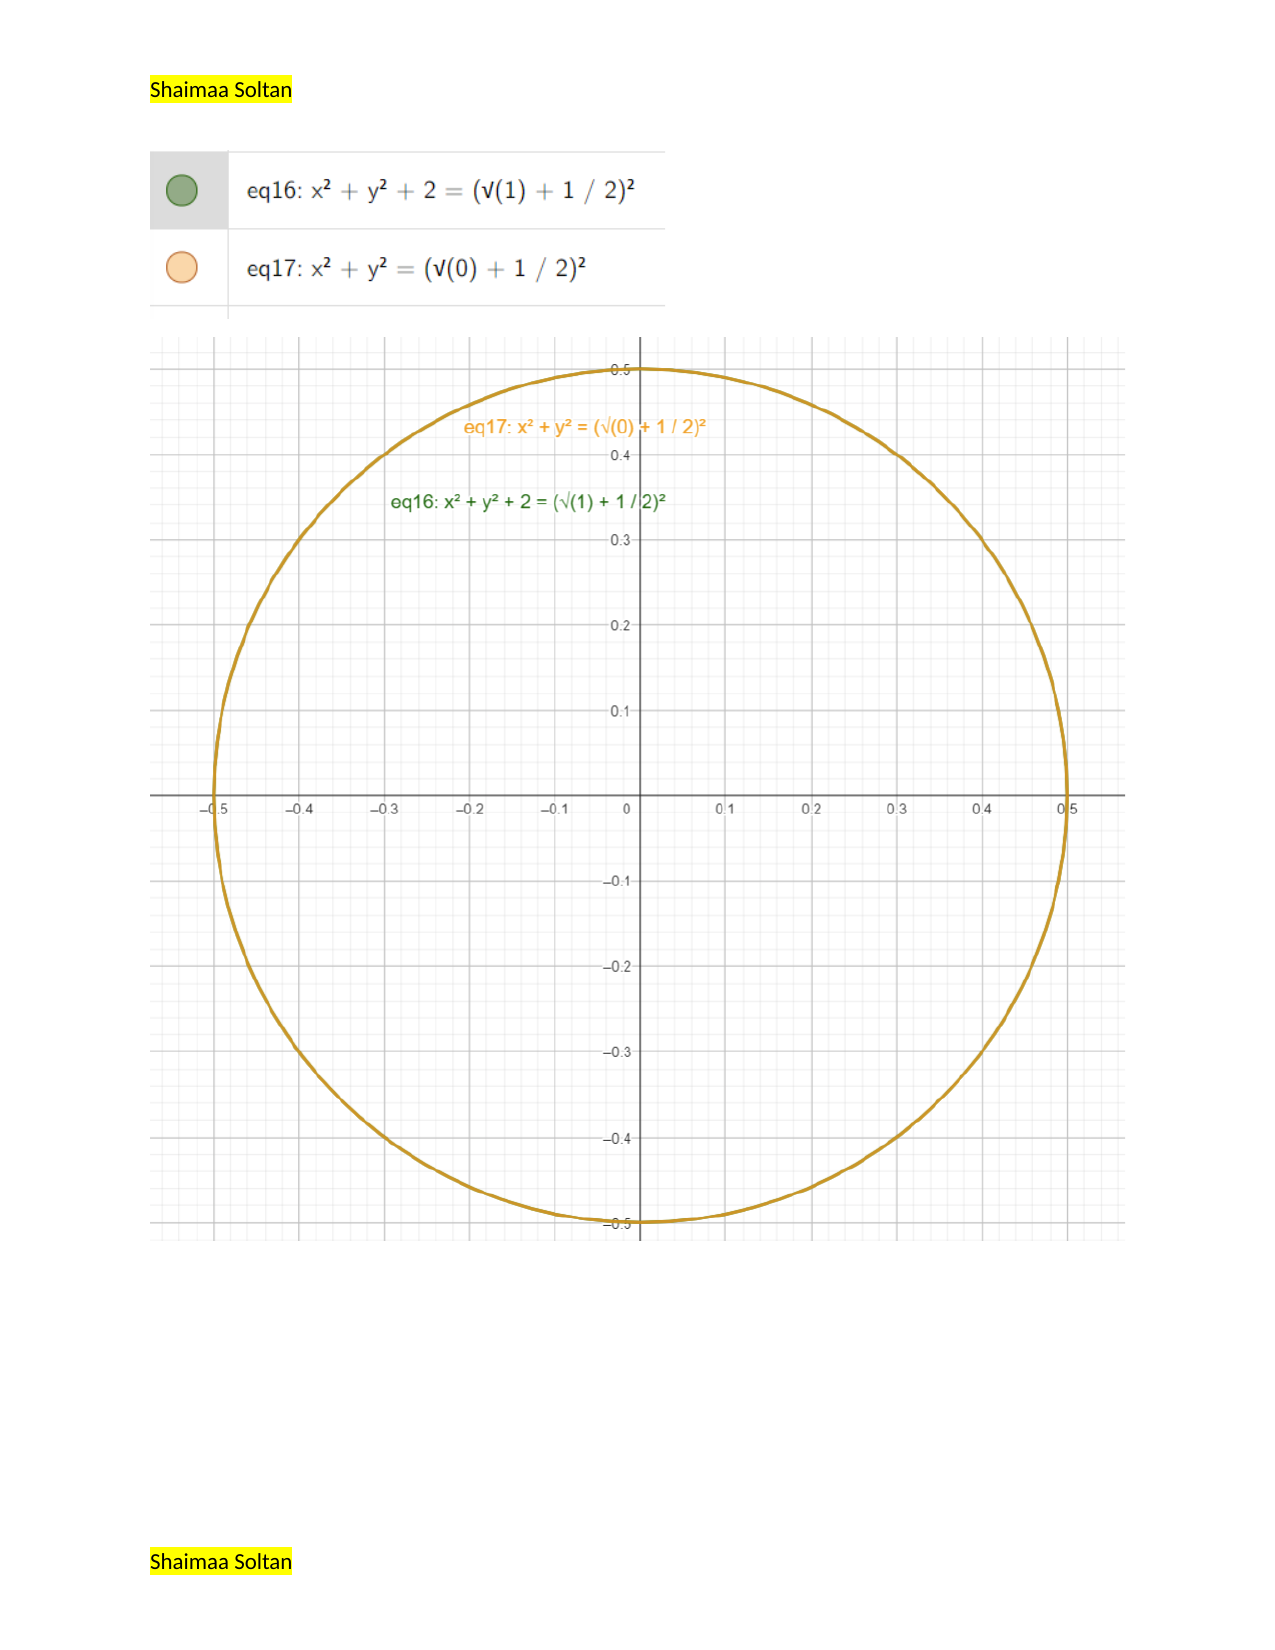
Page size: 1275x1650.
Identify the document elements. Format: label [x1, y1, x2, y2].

picture [150, 150, 665, 319]
picture [150, 337, 1125, 1241]
